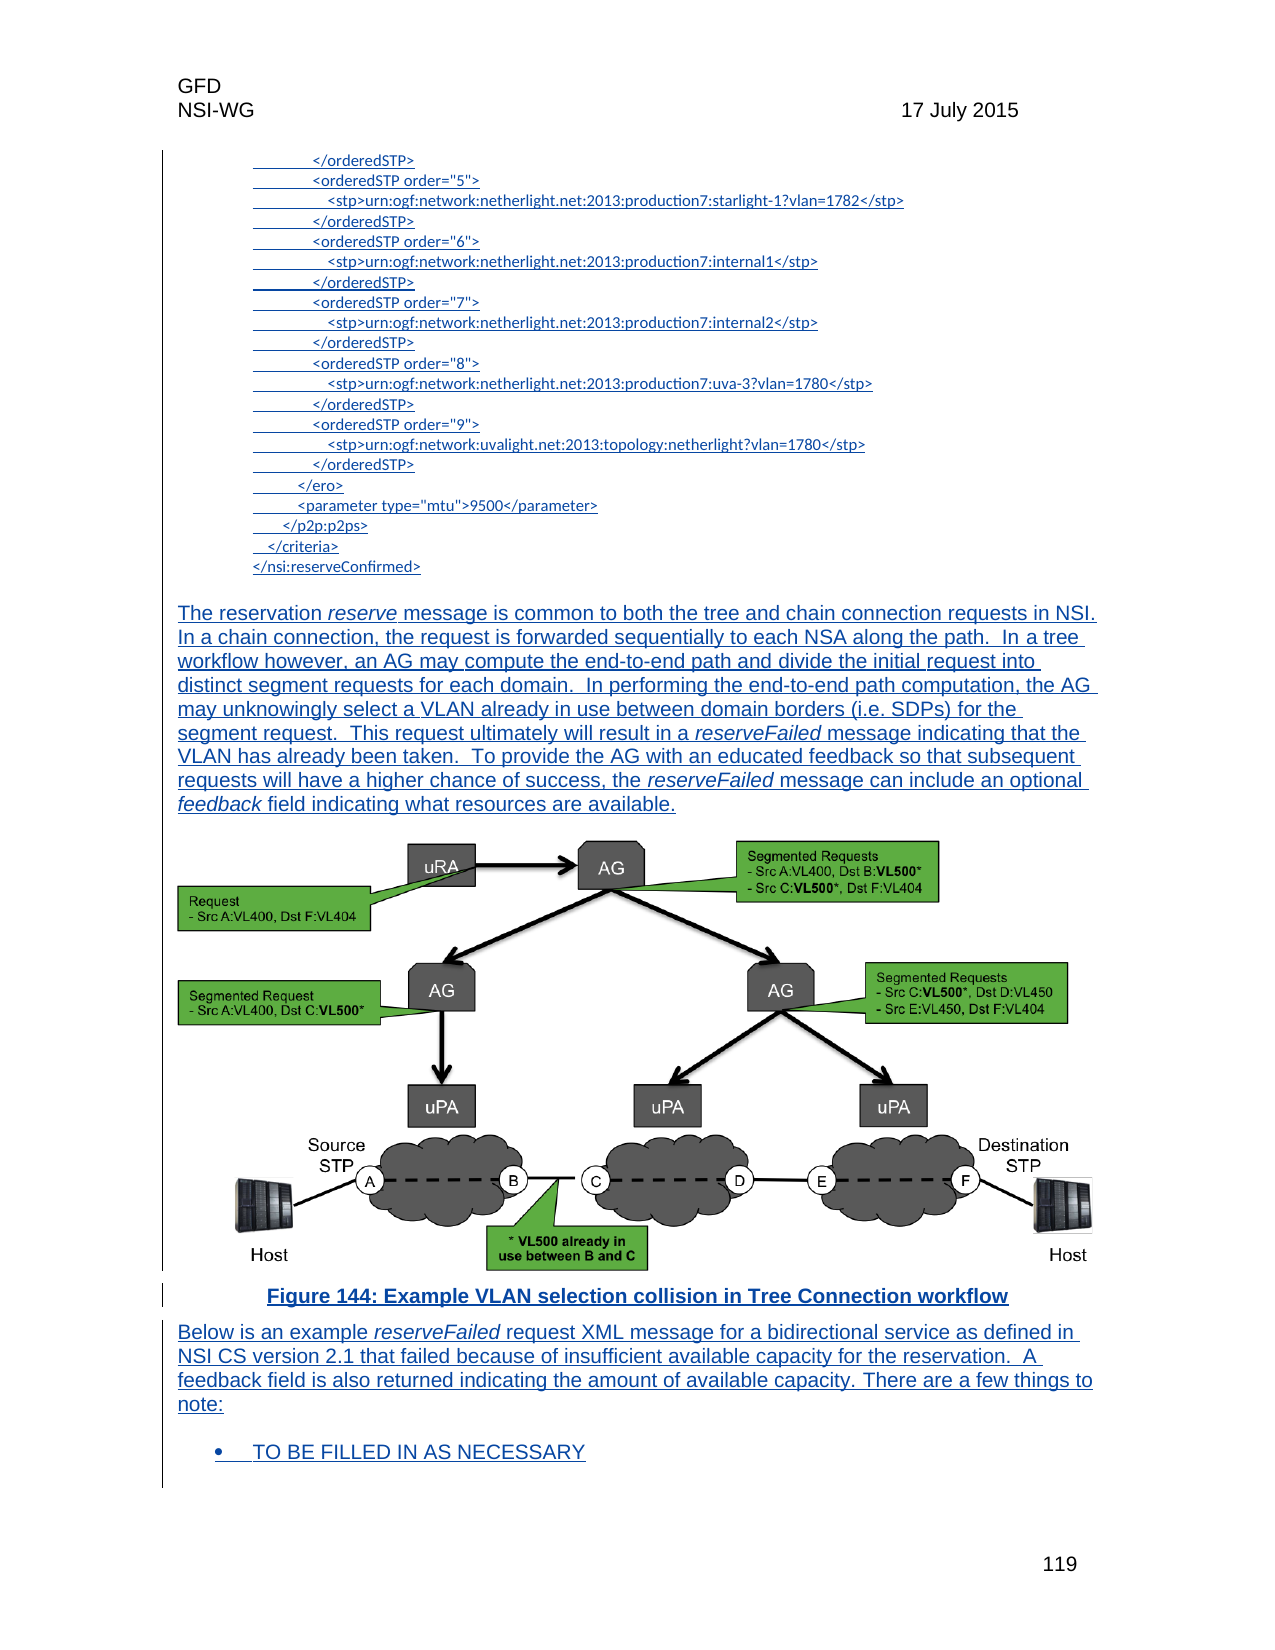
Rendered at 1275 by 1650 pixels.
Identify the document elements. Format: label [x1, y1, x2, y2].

picture [177, 840, 1098, 1271]
